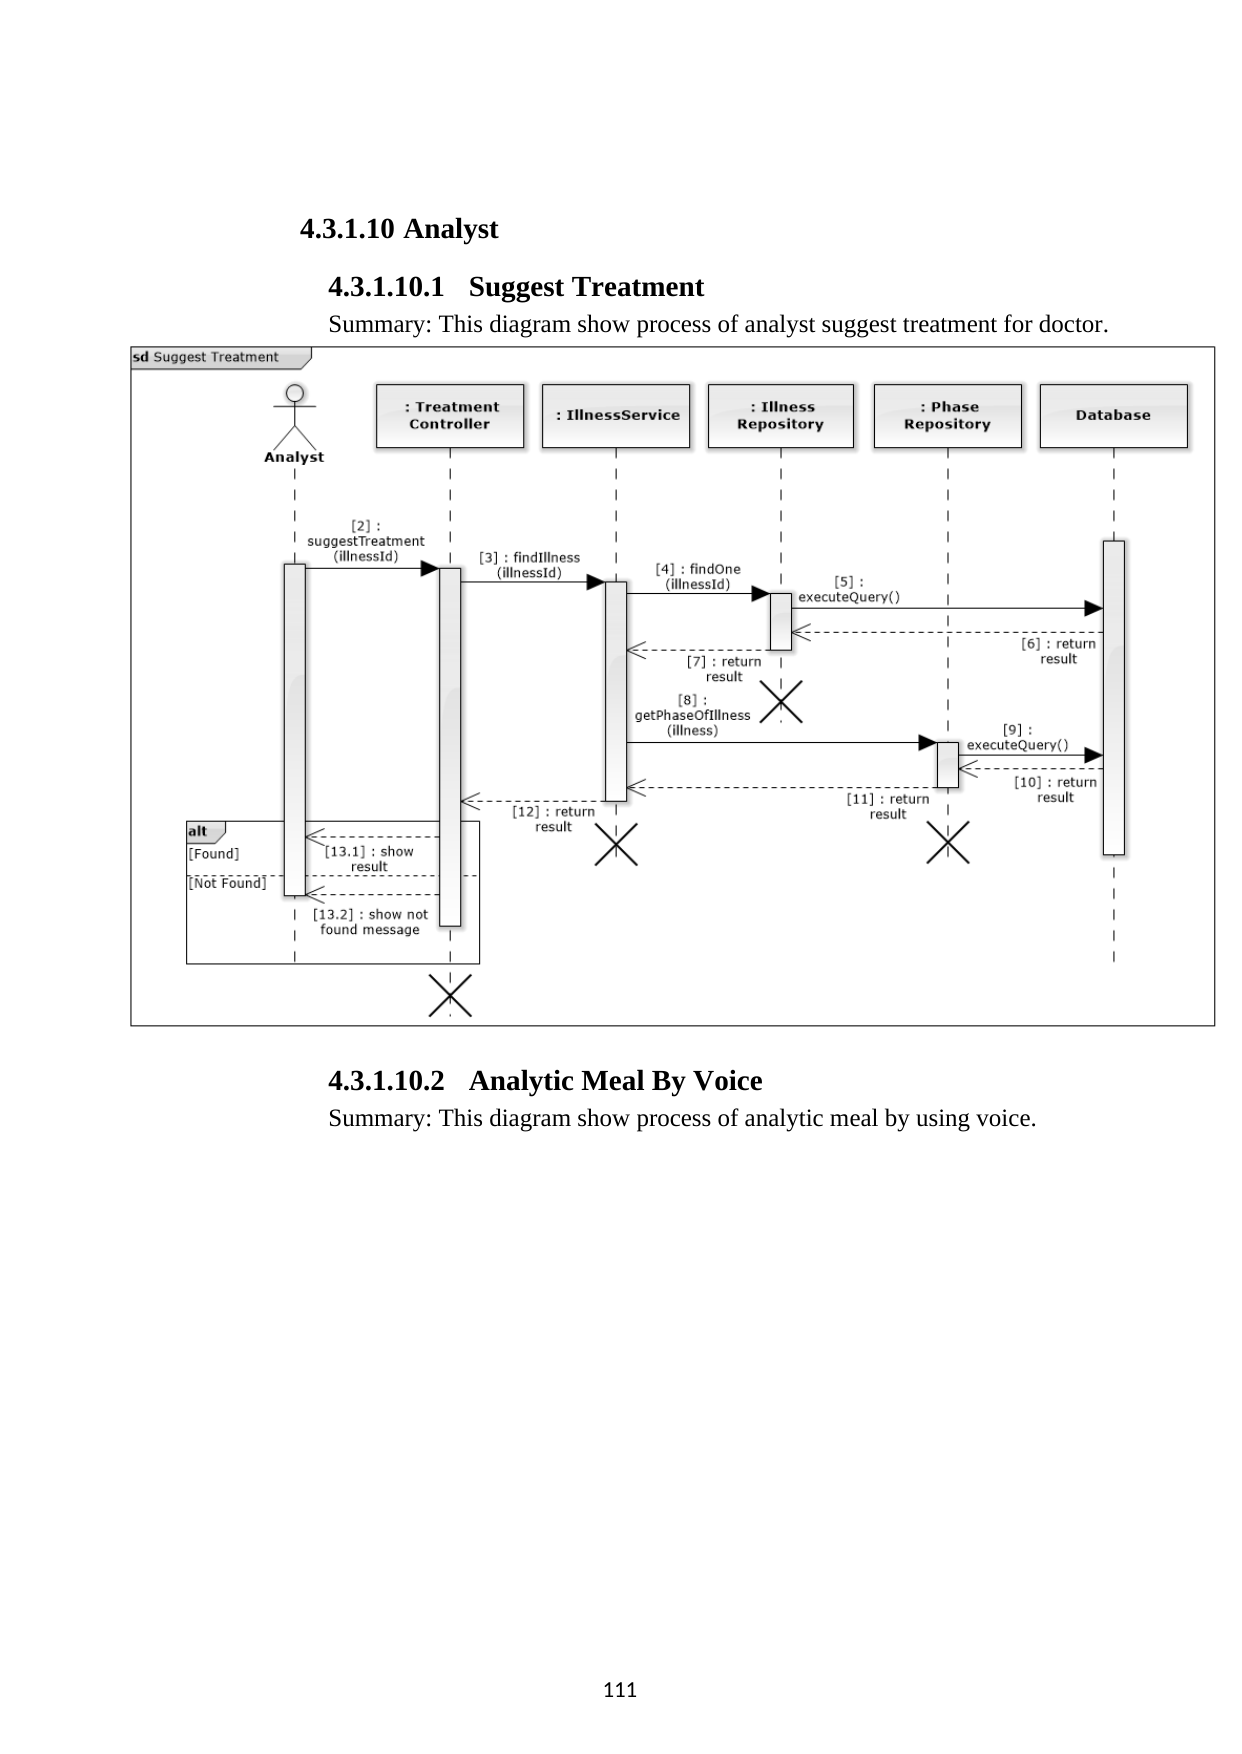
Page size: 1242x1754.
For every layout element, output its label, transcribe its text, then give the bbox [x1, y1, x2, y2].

text Summary: This diagram show process of analytic meal by using voice. [328, 1103, 1146, 1132]
subtitle Analytic Meal By Voice [214, 1063, 1146, 1097]
subtitle Analyst [300, 211, 1146, 244]
picture [121, 338, 1230, 1039]
text Summary: This diagram show process of analyst suggest treatment for doctor. [328, 309, 1146, 338]
subtitle Suggest Treatment [214, 269, 1146, 303]
